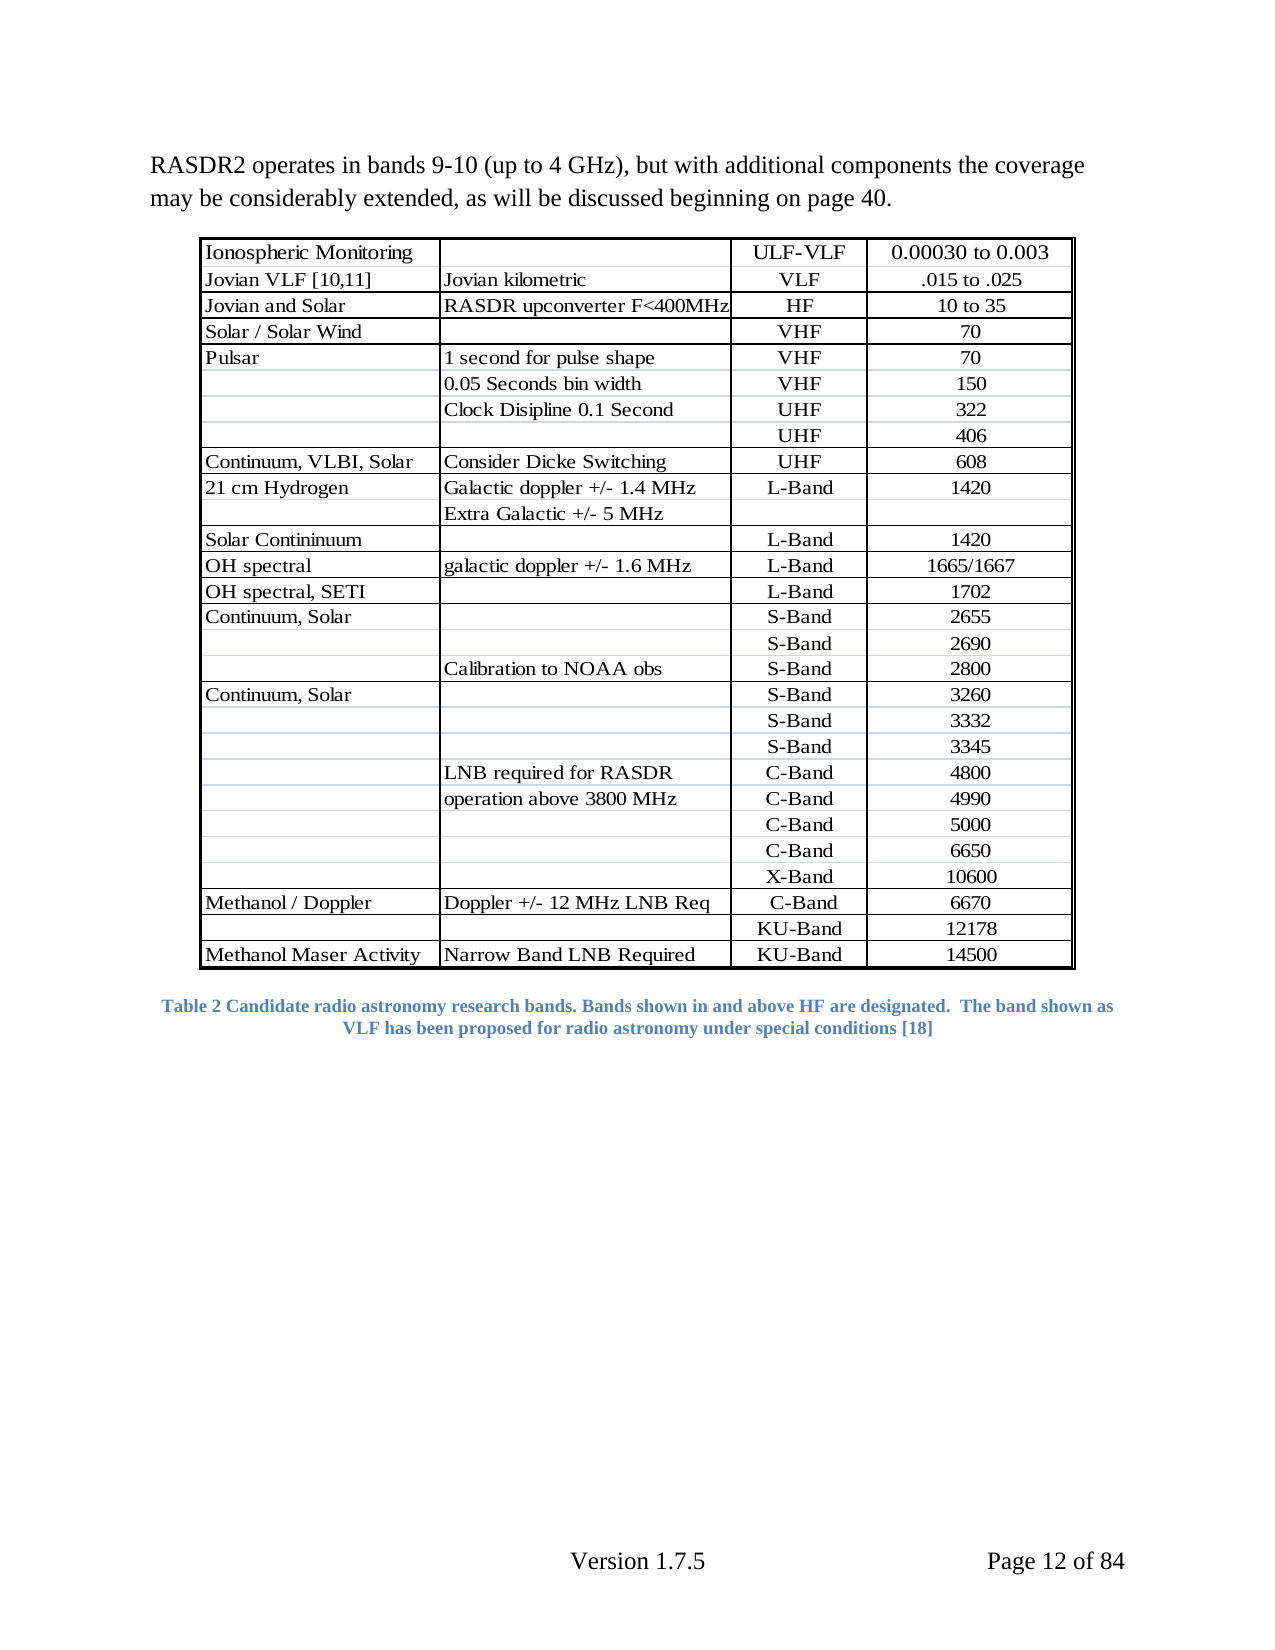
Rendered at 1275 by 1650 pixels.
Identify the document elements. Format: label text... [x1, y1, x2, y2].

text Table Candidate radio astronomy research bands. Bands shown in and above HF are designated. The band shown as VLF has been proposed for radio astronomy under special conditions [150, 995, 1125, 1038]
